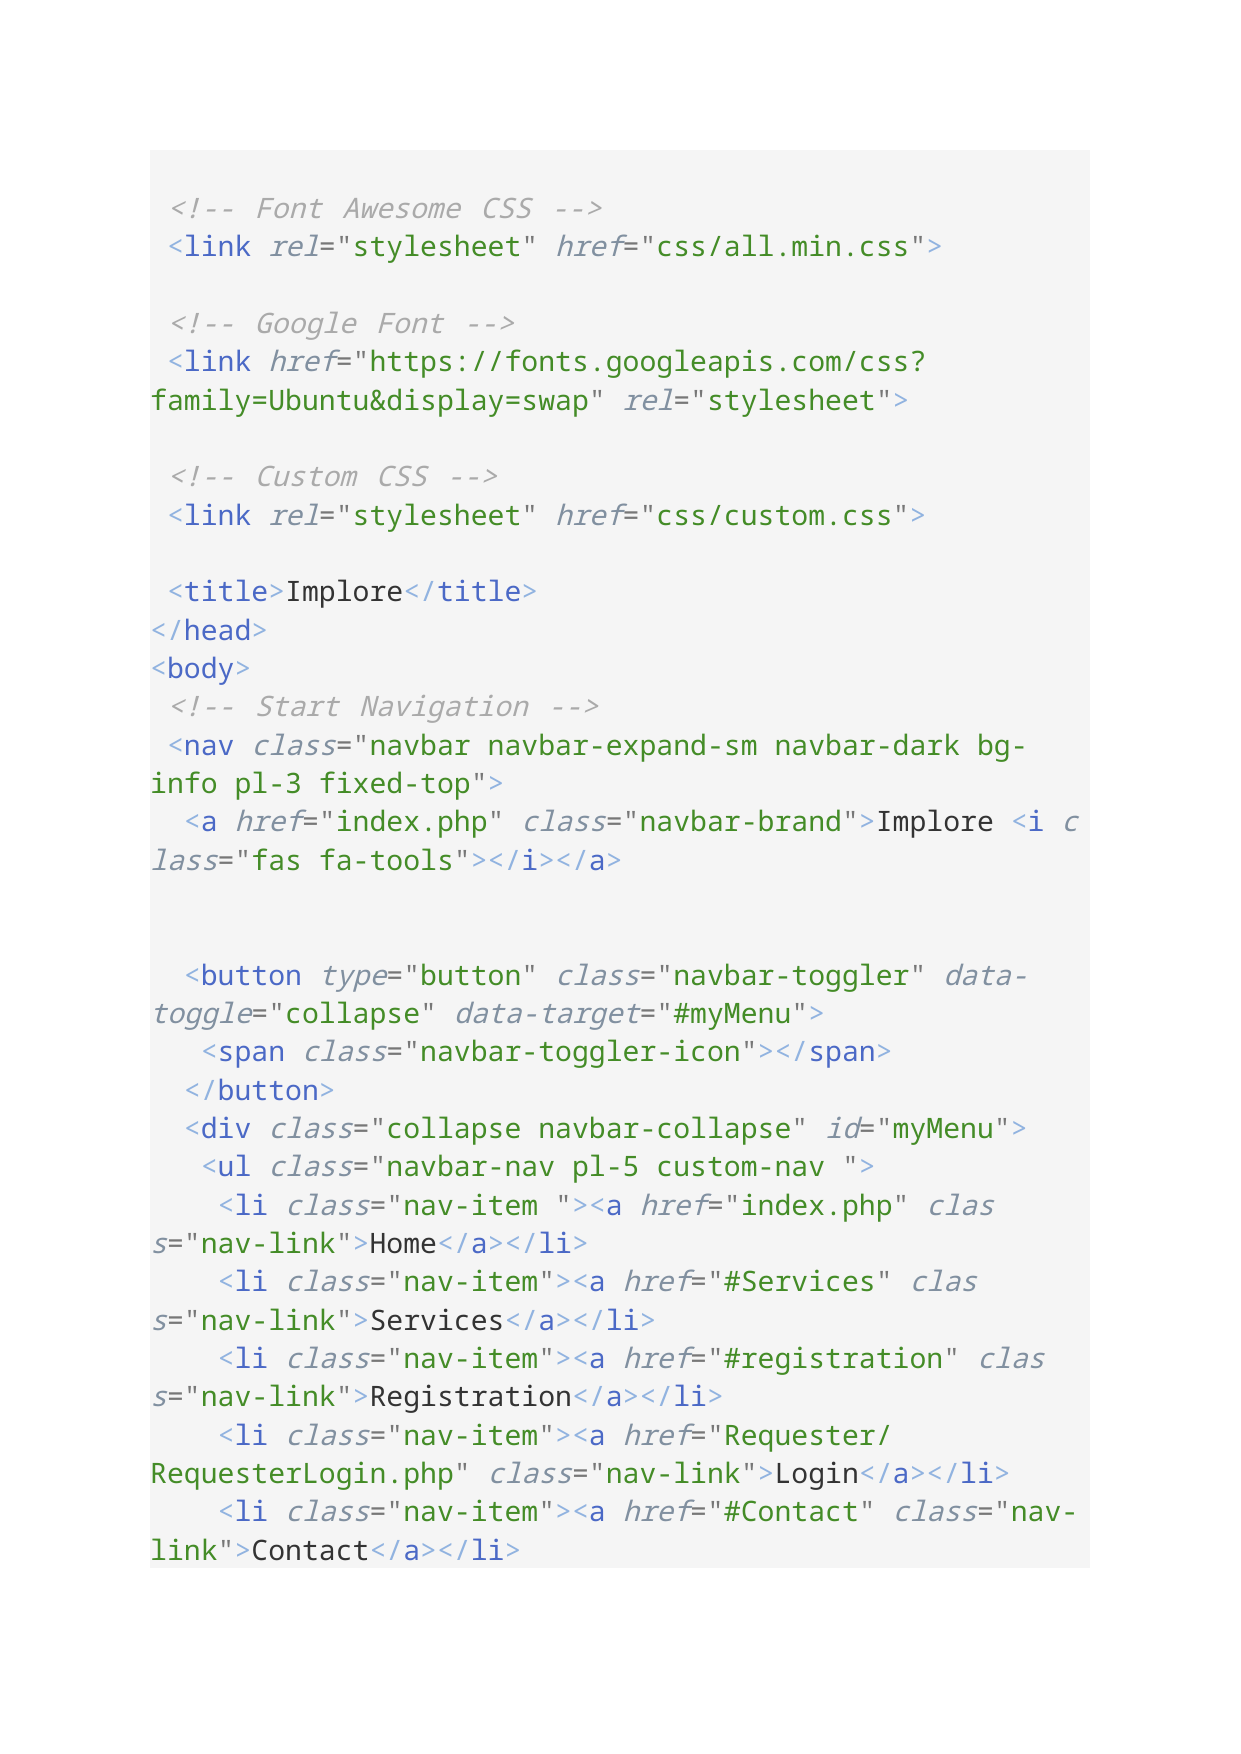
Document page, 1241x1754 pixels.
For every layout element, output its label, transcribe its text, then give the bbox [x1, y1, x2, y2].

text <body> [150, 648, 1090, 687]
text <link rel="stylesheet" href="css/custom.css"> [150, 495, 1090, 533]
text <a href="index.php" class="navbar-brand">Implore <i class="fas fa-tools"></i></a> [150, 802, 1090, 878]
text <li class="nav-item"><a href="#Services" class="nav-link">Services</a></li> [150, 1262, 1090, 1338]
text <li class="nav-item "><a href="index.php" class="nav-link">Home</a></li> [150, 1185, 1090, 1262]
text <li class="nav-item"><a href="Requester/RequesterLogin.php" class="nav-link">Login</a></li> [150, 1415, 1090, 1492]
text <!-- Start Navigation --> [150, 687, 1090, 725]
text <title>Implore</title> [150, 572, 1090, 610]
text <link href="https://fonts.googleapis.com/css?family=Ubuntu&display=swap" rel="stylesheet"> [150, 342, 1090, 418]
text <ul class="navbar-nav pl-5 custom-nav "> [150, 1147, 1090, 1185]
text <button type="button" class="navbar-toggler" data-toggle="collapse" data-target="#myMenu"> [150, 955, 1090, 1032]
text <span class="navbar-toggler-icon"></span> [150, 1032, 1090, 1070]
text </head> [150, 610, 1090, 648]
text <!-- Font Awesome CSS --> [150, 188, 1090, 227]
text <!-- Custom CSS --> [150, 457, 1090, 495]
text <div class="collapse navbar-collapse" id="myMenu"> [150, 1108, 1090, 1147]
text <li class="nav-item"><a href="#Contact" class="nav-link">Contact</a></li> [150, 1492, 1090, 1568]
text <li class="nav-item"><a href="#registration" class="nav-link">Registration</a></li> [150, 1338, 1090, 1415]
text <nav class="navbar navbar-expand-sm navbar-dark bg-info pl-3 fixed-top"> [150, 725, 1090, 802]
text <!-- Google Font --> [150, 303, 1090, 342]
text <link rel="stylesheet" href="css/all.min.css"> [150, 227, 1090, 265]
text </button> [150, 1070, 1090, 1108]
